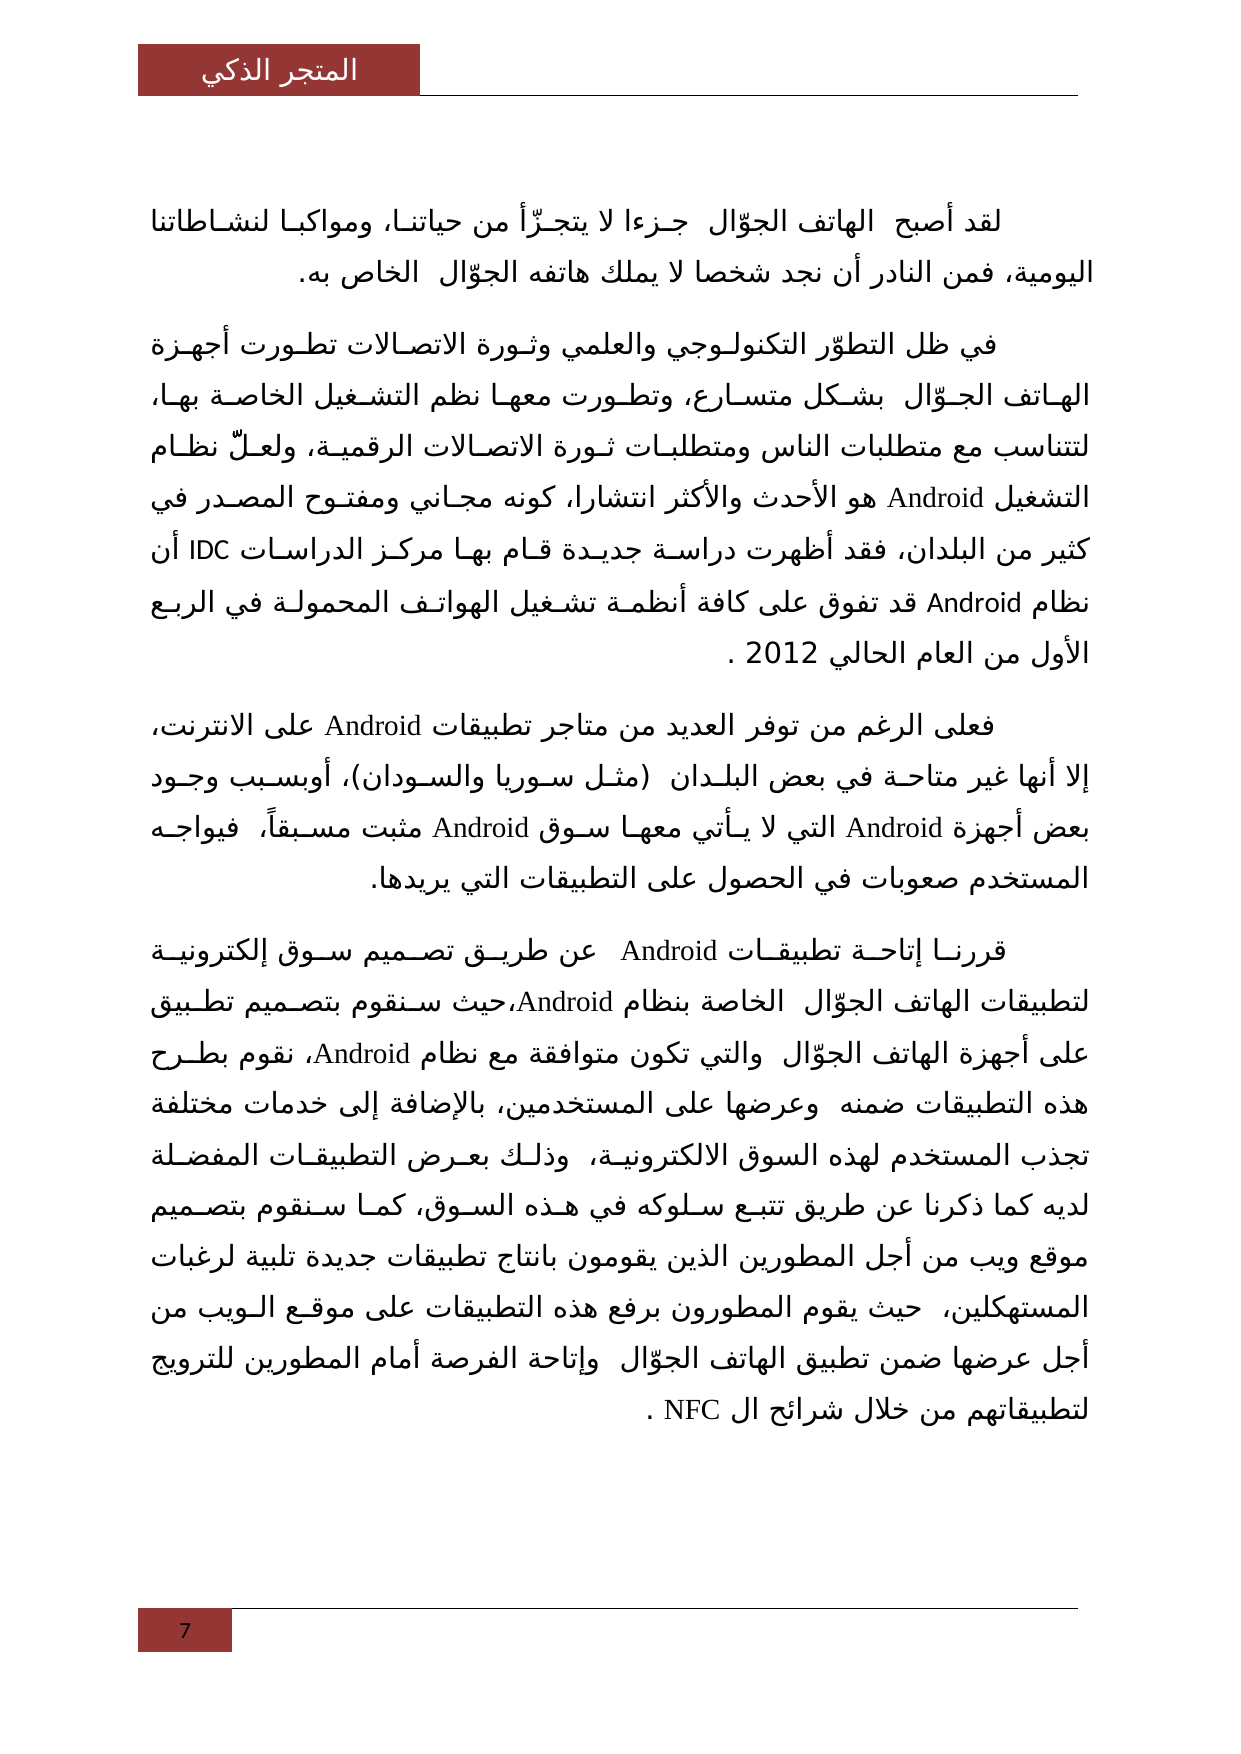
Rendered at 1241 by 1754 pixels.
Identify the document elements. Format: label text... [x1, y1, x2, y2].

list لقد أصبح الهاتف الجوّال جزءا لا يتجزّأ من حياتنا، ومواكبا لنشاطاتنا اليومية، فمن النادر أن نجد شخصا لا يملك هاتفه الجوّال الخاص به. [150, 205, 1095, 290]
text قررنا إتاحة تطبيقات Android عن طريق تصميم سوق إلكترونية لتطبيقات الهاتف الجوّال الخاصة بنظام Android،حيث سنقوم بتصميم تطبيق على أجهزة الهاتف الجوّال والتي تكون متوافقة مع نظام Android، نقوم بطرح هذه التطبيقات ضمنه وعرضها على المستخدمين، بالإضافة إلى خدمات مختلفة تجذب المستخدم لهذه السوق الالكترونية، وذلك بعرض التطبيقات المفضلة لديه كما ذكرنا عن طريق تتبع سلوكه في هذه السوق، كما سنقوم بتصميم موقع ويب من أجل المطورين الذين يقومون بانتاج تطبيقات جديدة تلبية لرغبات المستهكلين، حيث يقوم المطورون برفع هذه التطبيقات على موقع الويب من أجل عرضها ضمن تطبيق الهاتف الجوّال وإتاحة الفرصة أمام المطورين للترويج لتطبيقاتهم من خلال شرائح ال NFC . [150, 933, 1090, 1427]
list فعلى الرغم من توفر العديد من متاجر تطبيقات Android على الانترنت، إلا أنها غير متاحة في بعض البلدان (مثل سوريا والسودان)، أوبسبب وجود بعض أجهزة Android التي لا يأتي معها سوق Android مثبت مسبقاً، فيواجه المستخدم صعوبات في الحصول على التطبيقات التي يريدها. [150, 708, 1090, 896]
text في ظل التطوّر التكنولوجي والعلمي وثورة الاتصالات تطورت أجهزة الهاتف الجوّال بشكل متسارع، وتطورت معها نظم التشغيل الخاصة بها، لتتناسب مع متطلبات الناس ومتطلبات ثورة الاتصالات الرقمية، ولعلّّّّ نظام التشغيل Android هو الأحدث والأكثر انتشارا، كونه مجاني ومفتوح المصدر في كثير من البلدان، فقد أظهرت دراسة جديدة قام بها مركز الدراسات IDC أن نظام Android قد تفوق على كافة أنظمة تشغيل الهواتف المحمولة في الربع الأول من العام الحالي 2012 . [150, 327, 1090, 671]
